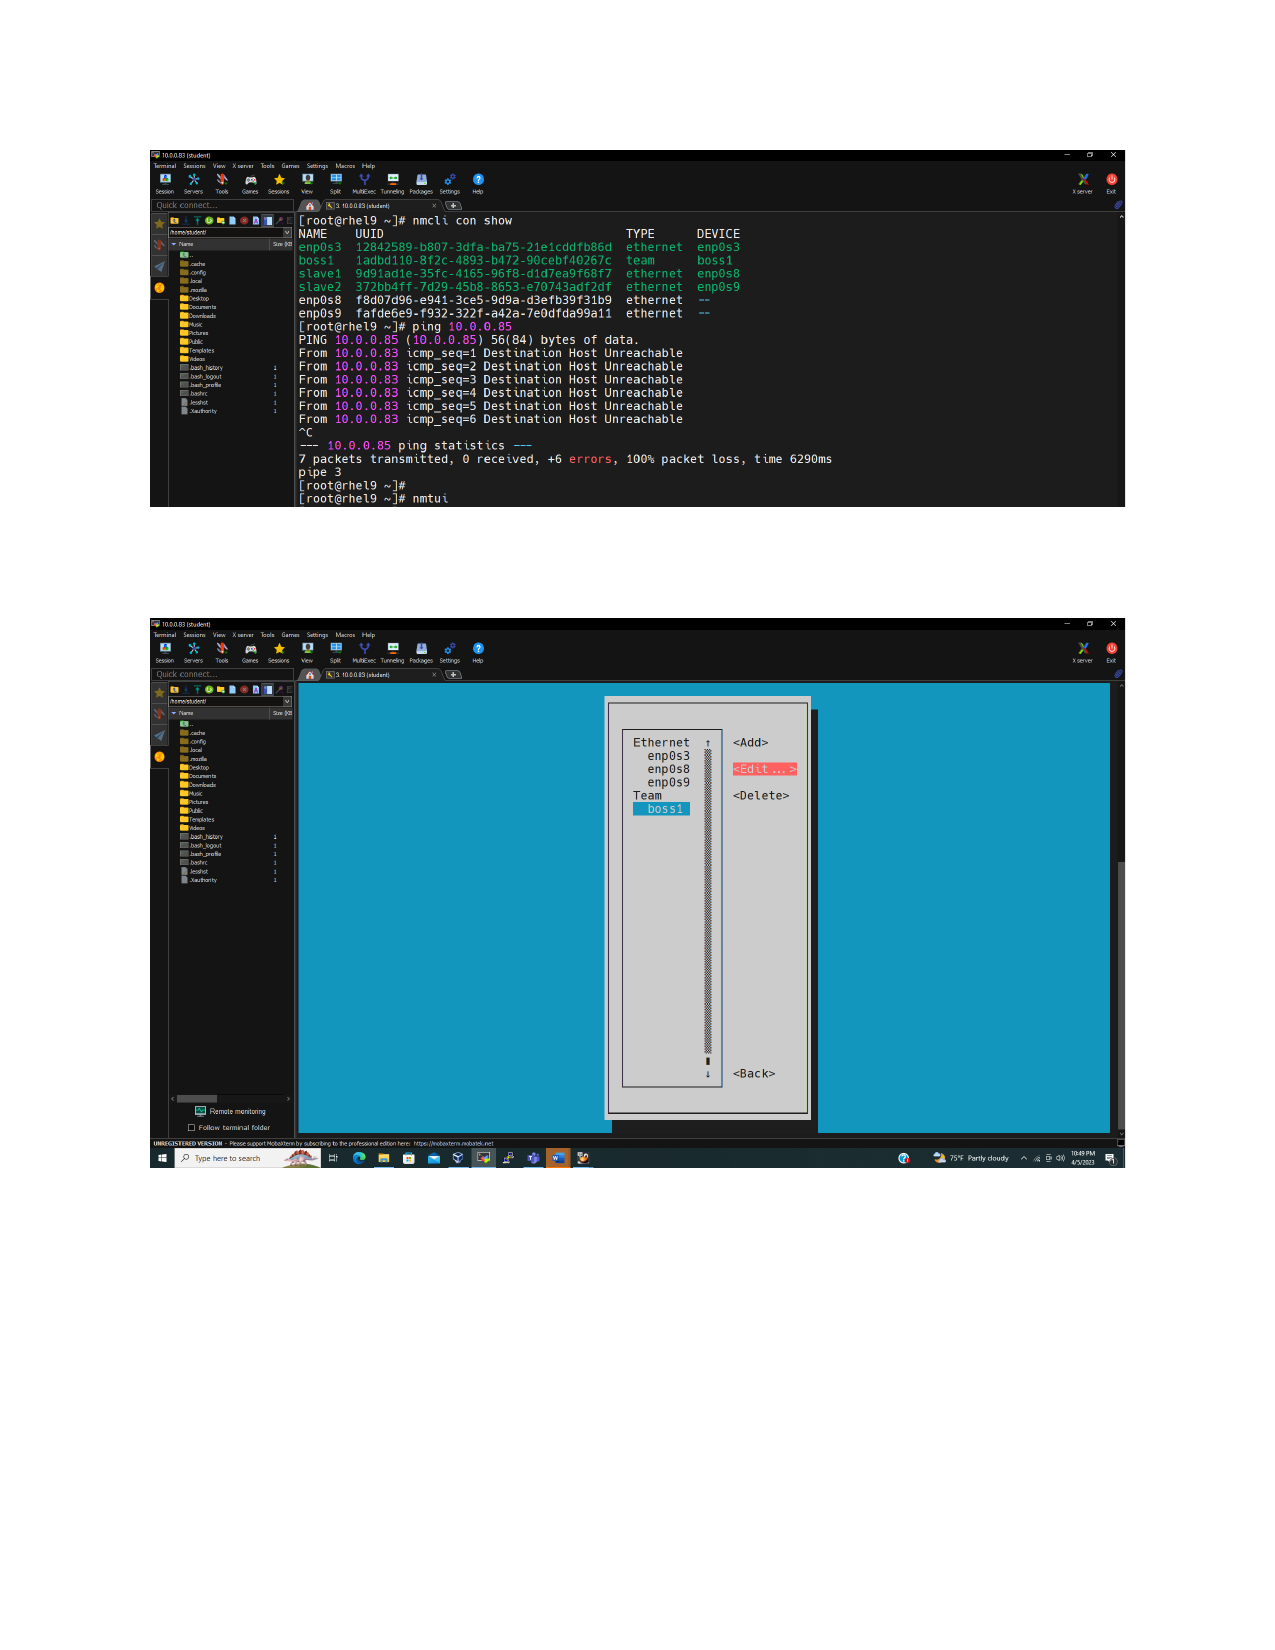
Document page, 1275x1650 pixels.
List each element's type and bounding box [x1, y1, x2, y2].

picture [150, 150, 1125, 507]
picture [150, 618, 1125, 1168]
